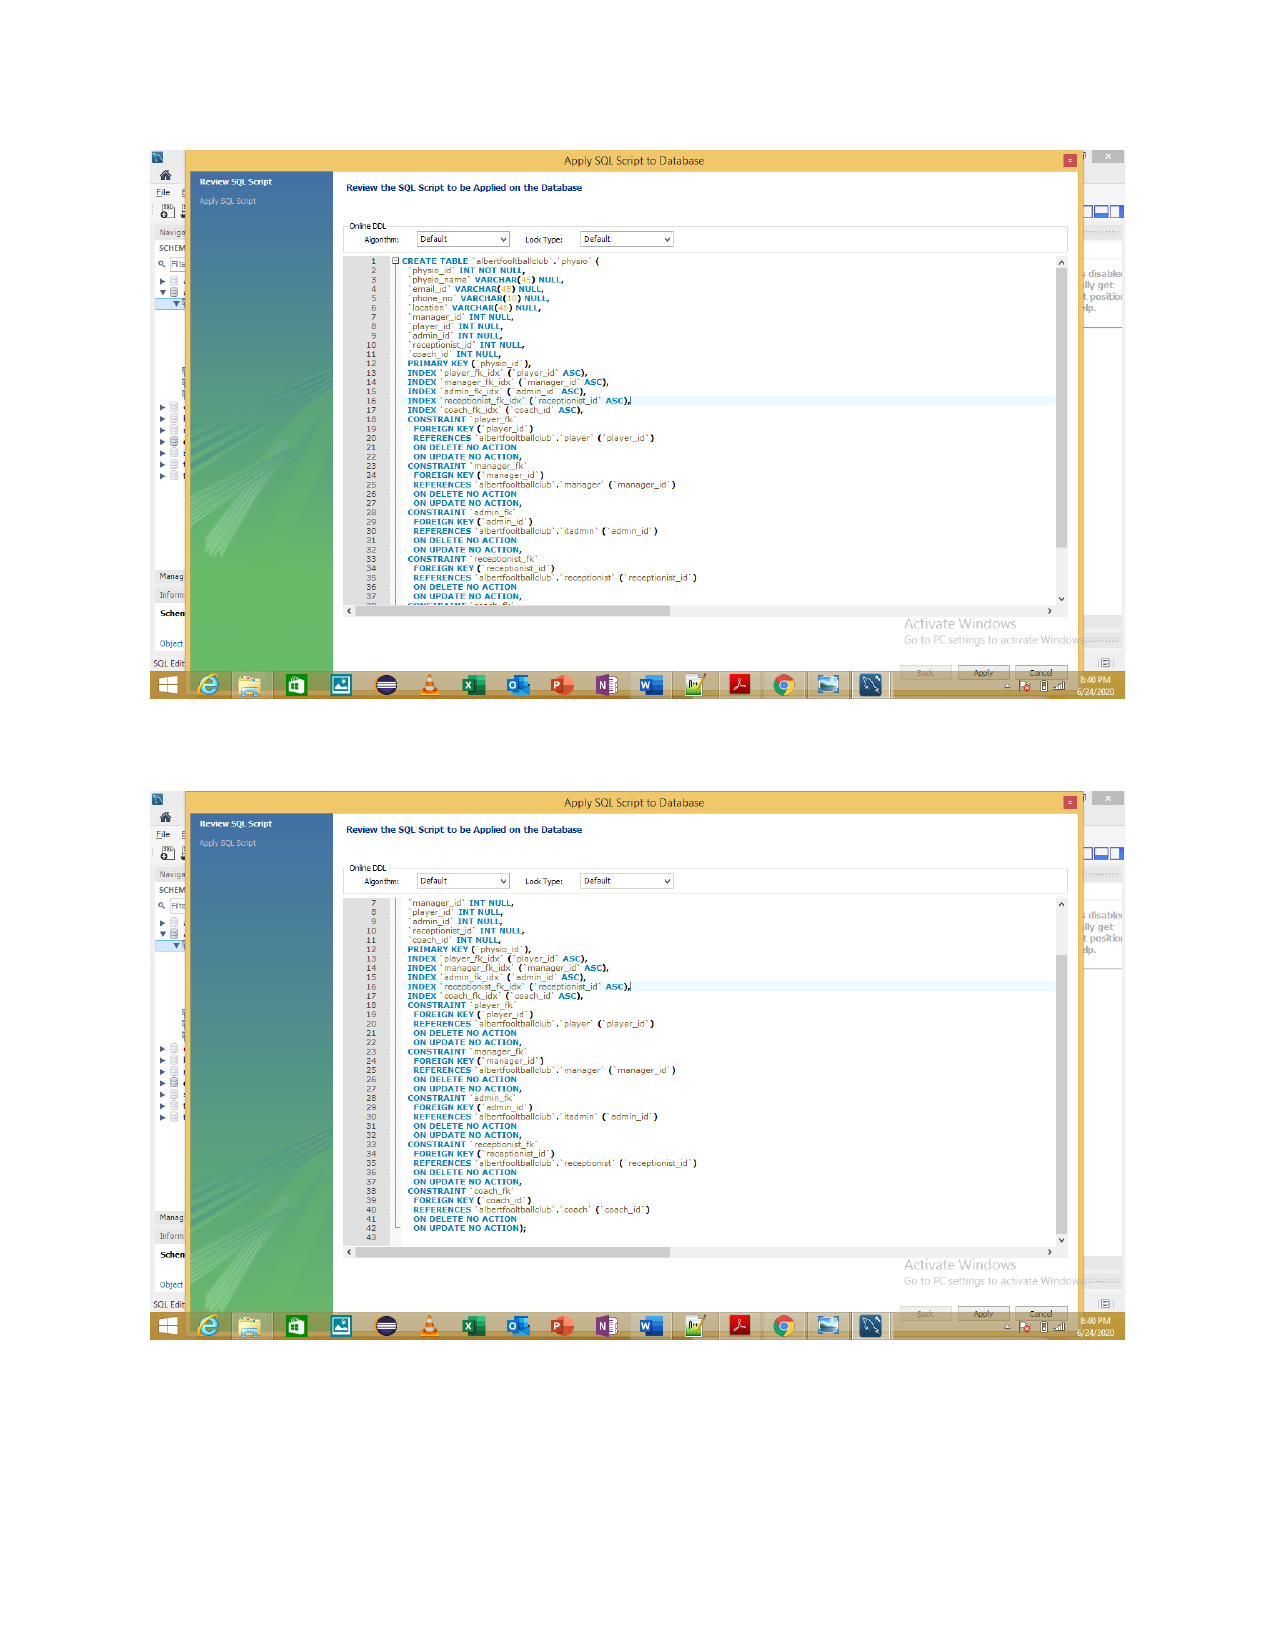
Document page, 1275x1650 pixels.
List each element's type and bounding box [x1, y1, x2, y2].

picture [150, 791, 1125, 1340]
picture [150, 150, 1125, 699]
